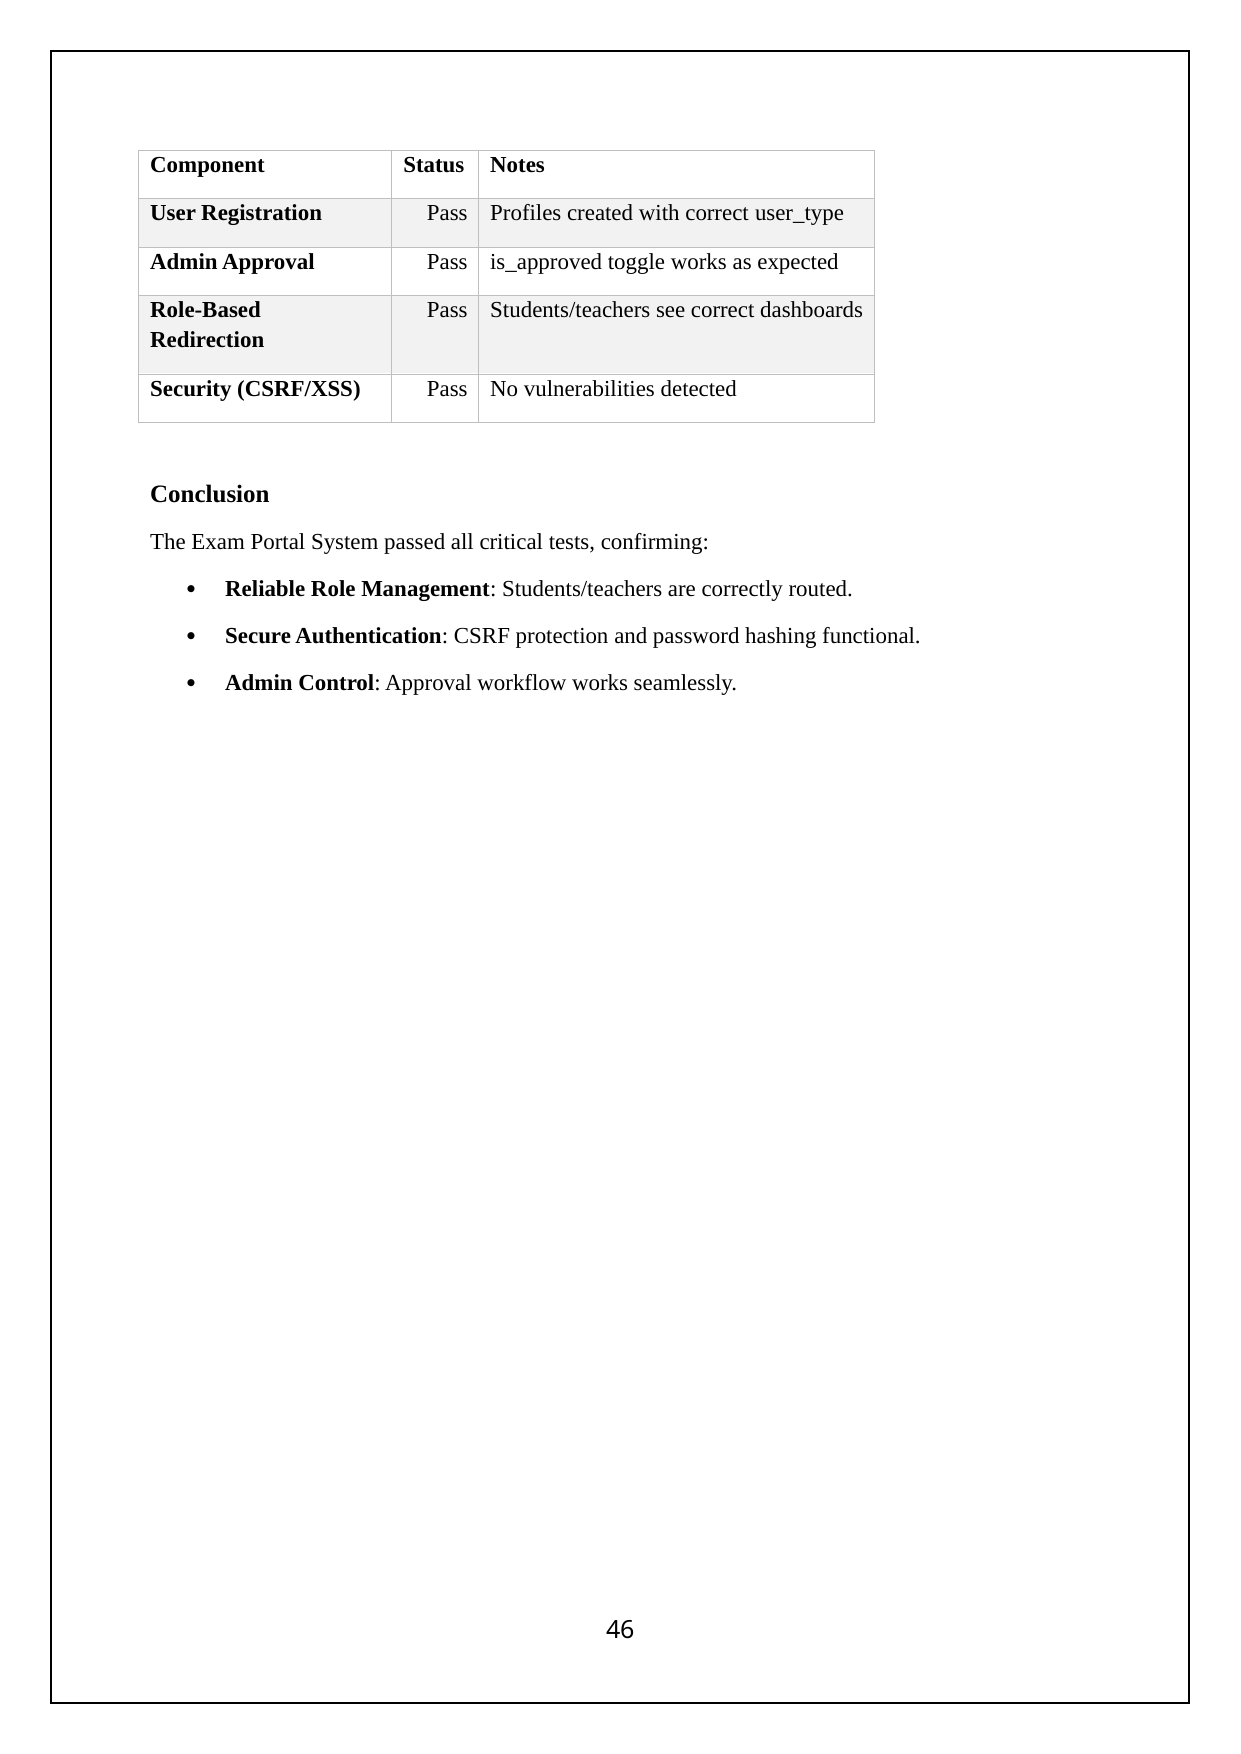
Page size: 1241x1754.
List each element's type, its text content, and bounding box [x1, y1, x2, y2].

text Conclusion [150, 479, 1090, 507]
list Reliable Role Management: Students/teachers are correctly routed. [187, 575, 1090, 602]
table_cell ✅ Pass [392, 199, 478, 247]
table_cell ✅ Pass [392, 375, 478, 422]
table_cell ✅ Pass [392, 296, 478, 373]
list Secure Authentication: CSRF protection and password hashing functional. [187, 622, 1090, 648]
list Admin Control: Approval workflow works seamlessly. [187, 669, 1090, 695]
table_cell User Registration [139, 199, 391, 247]
table_cell Students/teachers see correct dashboards [479, 296, 874, 373]
table_header Component [139, 151, 391, 198]
table_cell Security (CSRF/XSS) [139, 375, 391, 422]
table_cell ✅ Pass [392, 248, 478, 295]
table_cell No vulnerabilities detected [479, 375, 874, 422]
table_header Status [392, 151, 478, 198]
table_cell is_approved toggle works as expected [479, 248, 874, 295]
table_header Notes [479, 151, 874, 198]
table_cell Profiles created with correct user_type [479, 199, 874, 247]
table_cell Role-Based Redirection [139, 296, 391, 373]
table_cell Admin Approval [139, 248, 391, 295]
text The Exam Portal System passed all critical tests, confirming: [150, 528, 1090, 555]
